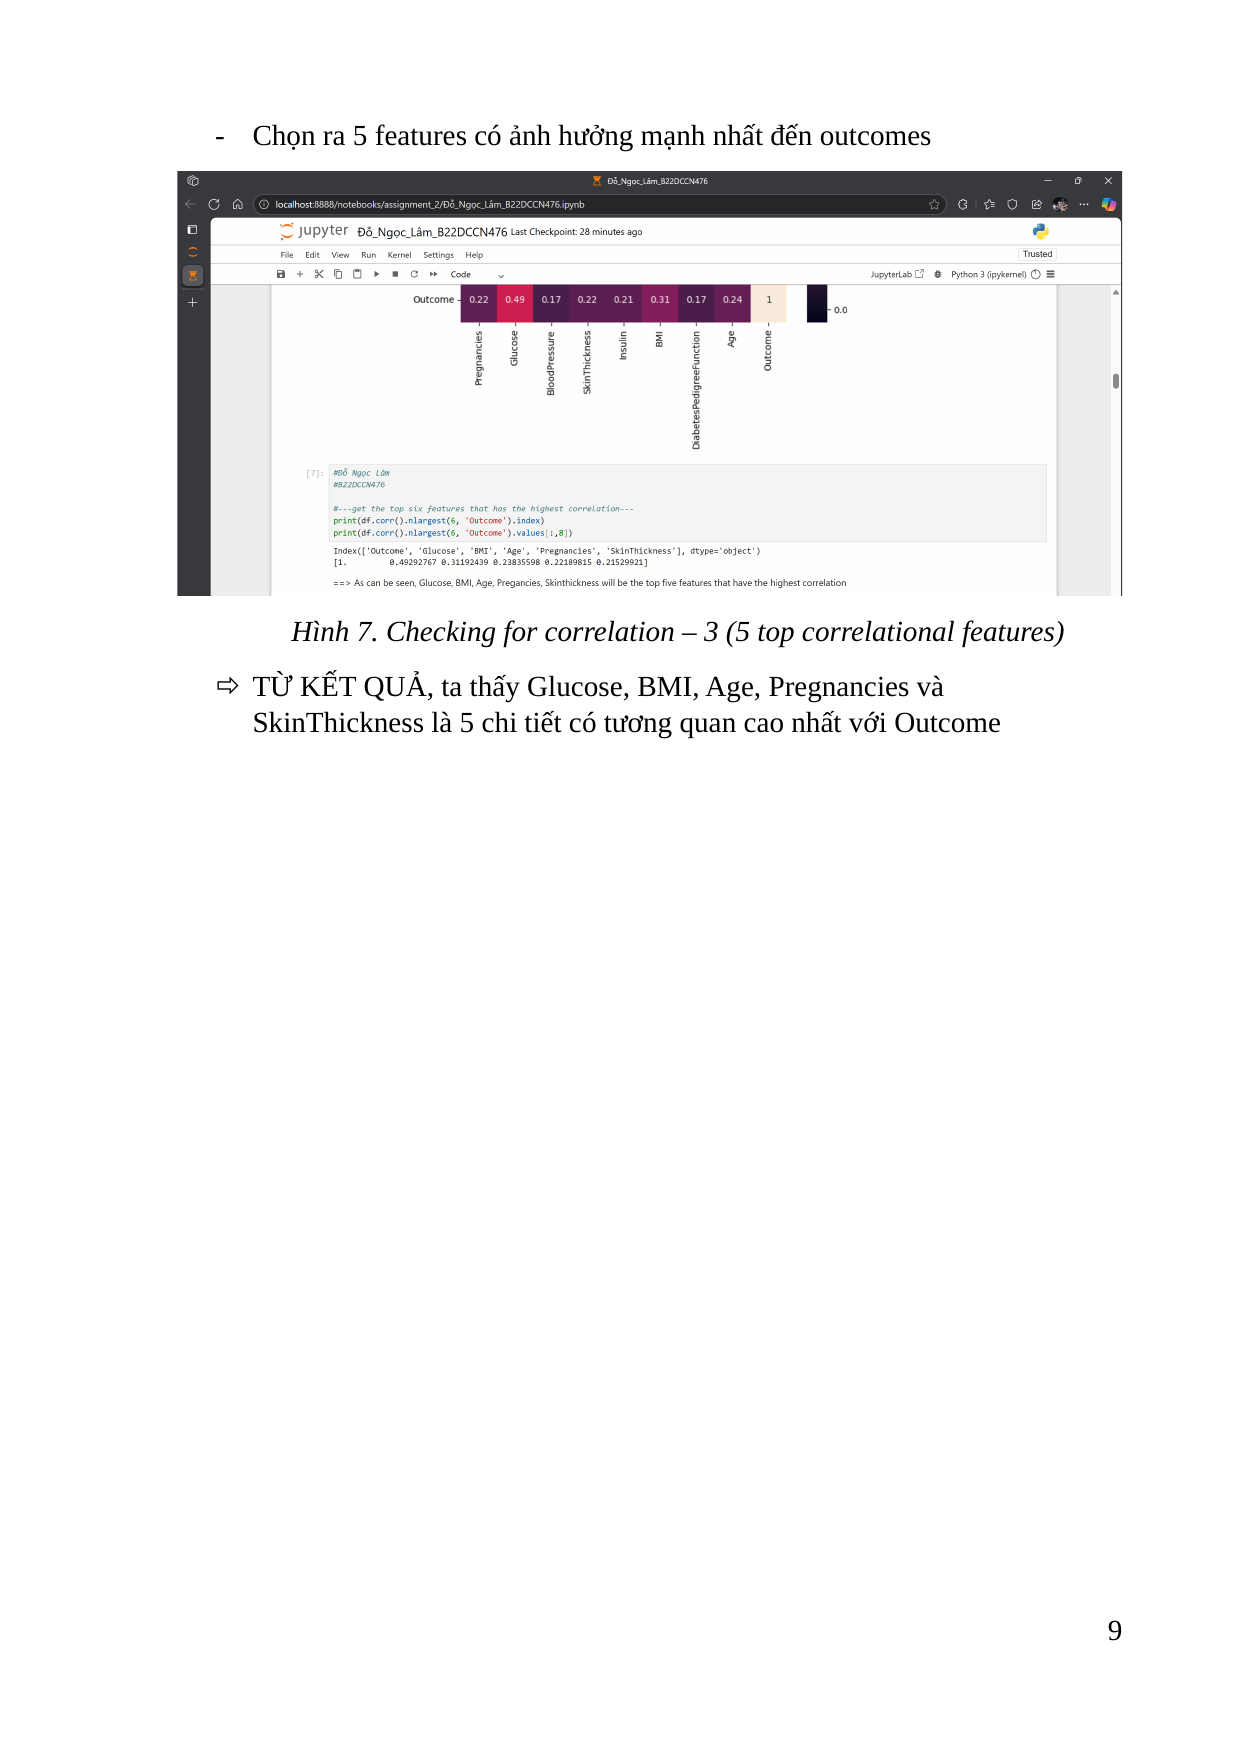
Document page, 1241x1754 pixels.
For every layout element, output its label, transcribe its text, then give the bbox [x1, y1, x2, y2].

picture [177, 171, 1123, 596]
list Chọn ra 5 features có ảnh hưởng mạnh nhất đến outcomes [215, 118, 1122, 152]
text Hình 7. Checking for correlation – 3 (5 top correlational features) [177, 614, 1122, 648]
list TỪ KẾT QUẢ, ta thấy Glucose, BMI, Age, Pregnancies và SkinThickness là 5 chi tiết có tương quan cao nhất với Outcome [215, 669, 1122, 739]
